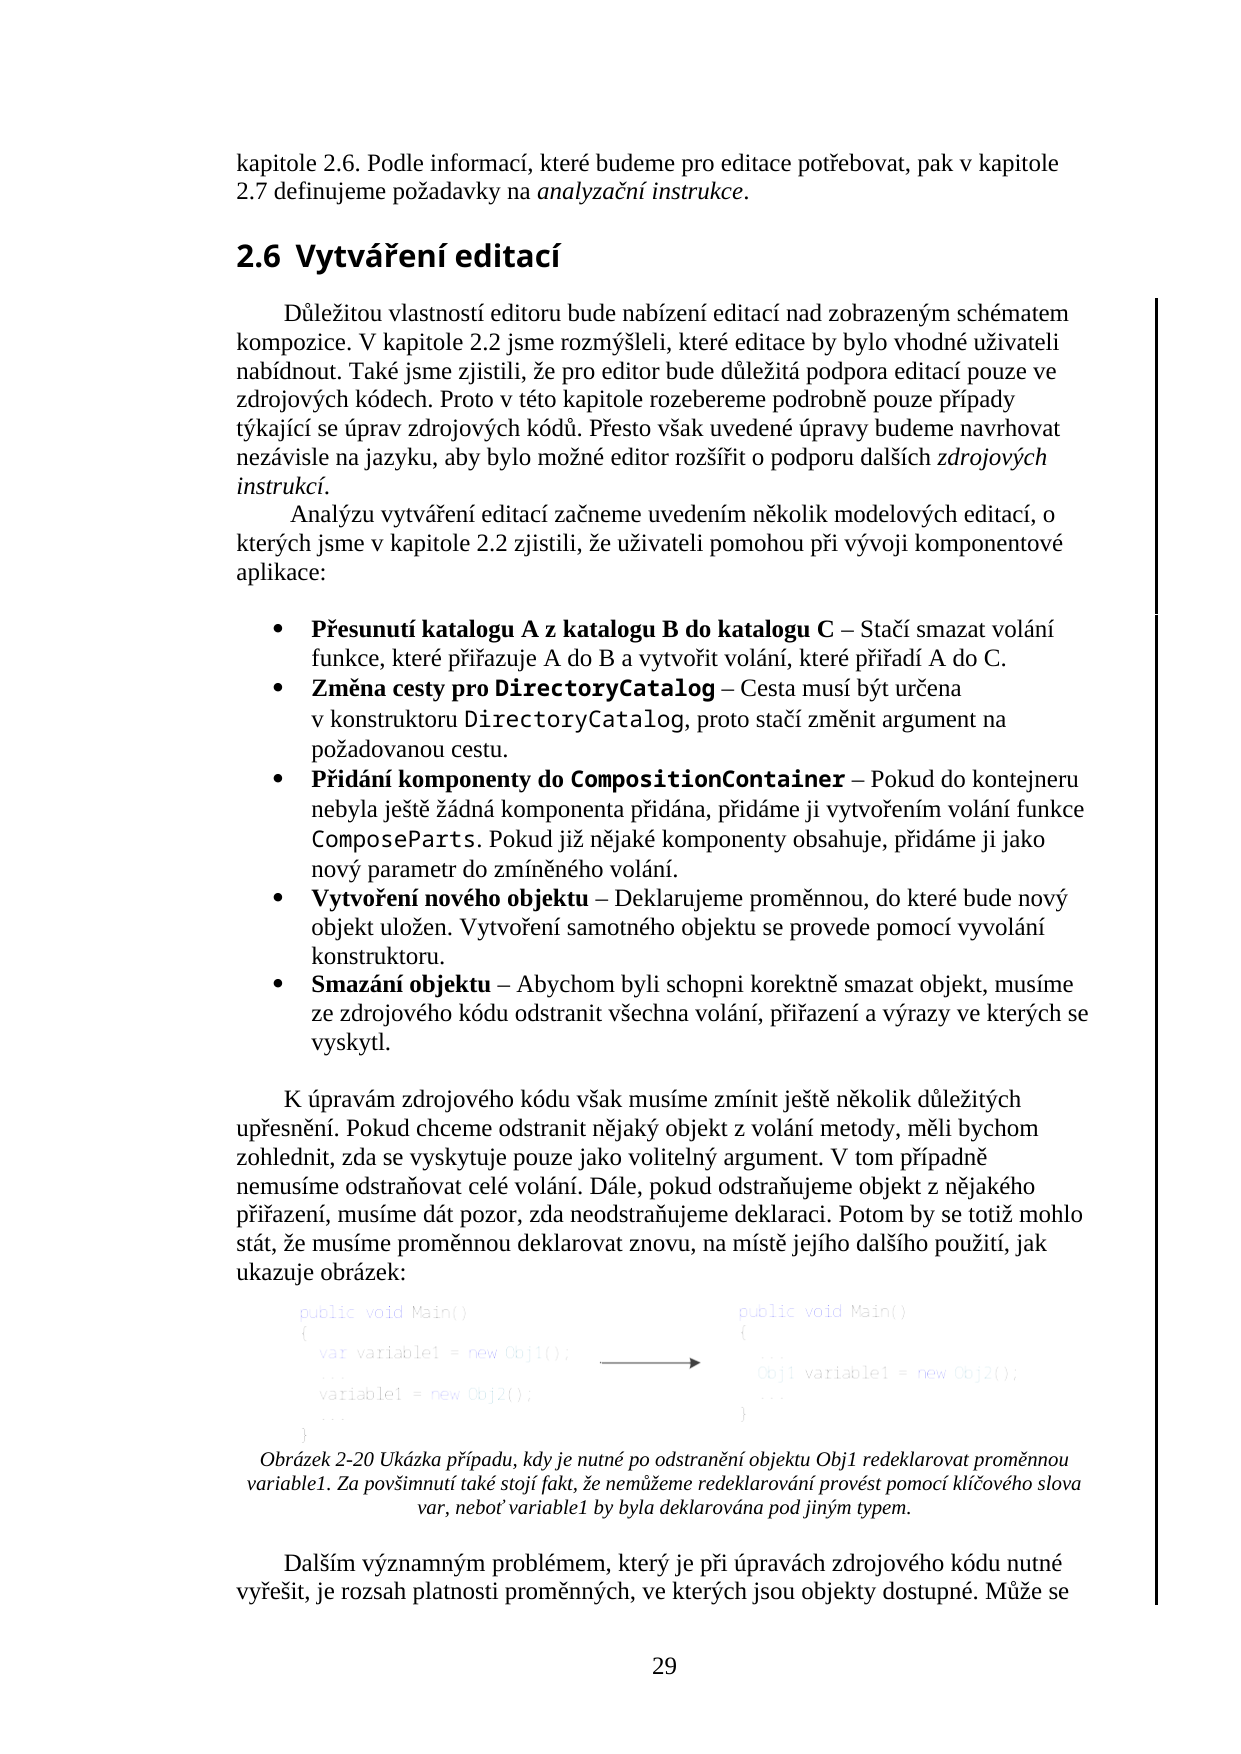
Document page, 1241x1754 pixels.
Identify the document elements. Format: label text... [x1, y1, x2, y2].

text Důležitou vlastností editoru bude nabízení editací nad zobrazeným schématem kompozice. V kapitole 2.2 jsme rozmýšleli, které editace by bylo vhodné uživateli nabídnout. Také jsme zjistili, že pro editor bude důležitá podpora editací pouze ve zdrojových kódech. Proto v této kapitole rozebereme podrobně pouze případy týkající se úprav zdrojových kódů. Přesto však uvedené úpravy budeme navrhovat nezávisle na jazyku, aby bylo možné editor rozšířit o podporu dalších zdrojových instrukcí. [236, 298, 1155, 499]
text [236, 1548, 1092, 1605]
list Přidání komponenty do CompositionContainer – Pokud do kontejneru nebyla ještě žádná komponenta přidána, přidáme ji vytvořením volání funkce ComposeParts. Pokud již nějaké komponenty obsahuje, přidáme ji jako nový parametr do zmíněného volání. [274, 763, 1155, 883]
list Přesunutí katalogu A z katalogu B do katalogu C – Stačí smazat volání funkce, které přiřazuje A do B a vytvořit volání, které přiřadí A do C. [274, 614, 1157, 672]
text Analýzu vytváření editací začneme uvedením několik modelových editací, o kterých jsme v kapitole 2.2 zjistili, že uživateli pomohou při vývoji komponentové aplikace: [236, 499, 1092, 586]
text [236, 148, 1092, 205]
list Smazání objektu – Abychom byli schopni korektně smazat objekt, musíme ze zdrojového kódu odstranit všechna volání, přiřazení a výrazy ve kterých se vyskytl. [274, 969, 1155, 1056]
list Vytvoření nového objektu – Deklarujeme proměnnou, do které bude nový objekt uložen. Vytvoření samotného objektu se provede pomocí vyvolání konstruktoru. [274, 883, 1155, 969]
subtitle Vytváření editací [236, 234, 1092, 277]
text K úpravám zdrojového kódu však musíme zmínit ještě několik důležitých upřesnění. Pokud chceme odstranit nějaký objekt z volání metody, měli bychom zohlednit, zda se vyskytuje pouze jako volitelný argument. V tom případně nemusíme odstraňovat celé volání. Dále, pokud odstraňujeme objekt z nějakého přiřazení, musíme dát pozor, zda neodstraňujeme deklaraci. Potom by se totiž mohlo stát, že musíme proměnnou deklarovat znovu, na místě jejího dalšího použití, jak ukazuje obrázek: [236, 1084, 1092, 1286]
list Změna cesty pro DirectoryCatalog – Cesta musí být určena v konstruktoru DirectoryCatalog, proto stačí změnit argument na požadovanou cestu. [274, 672, 1155, 763]
